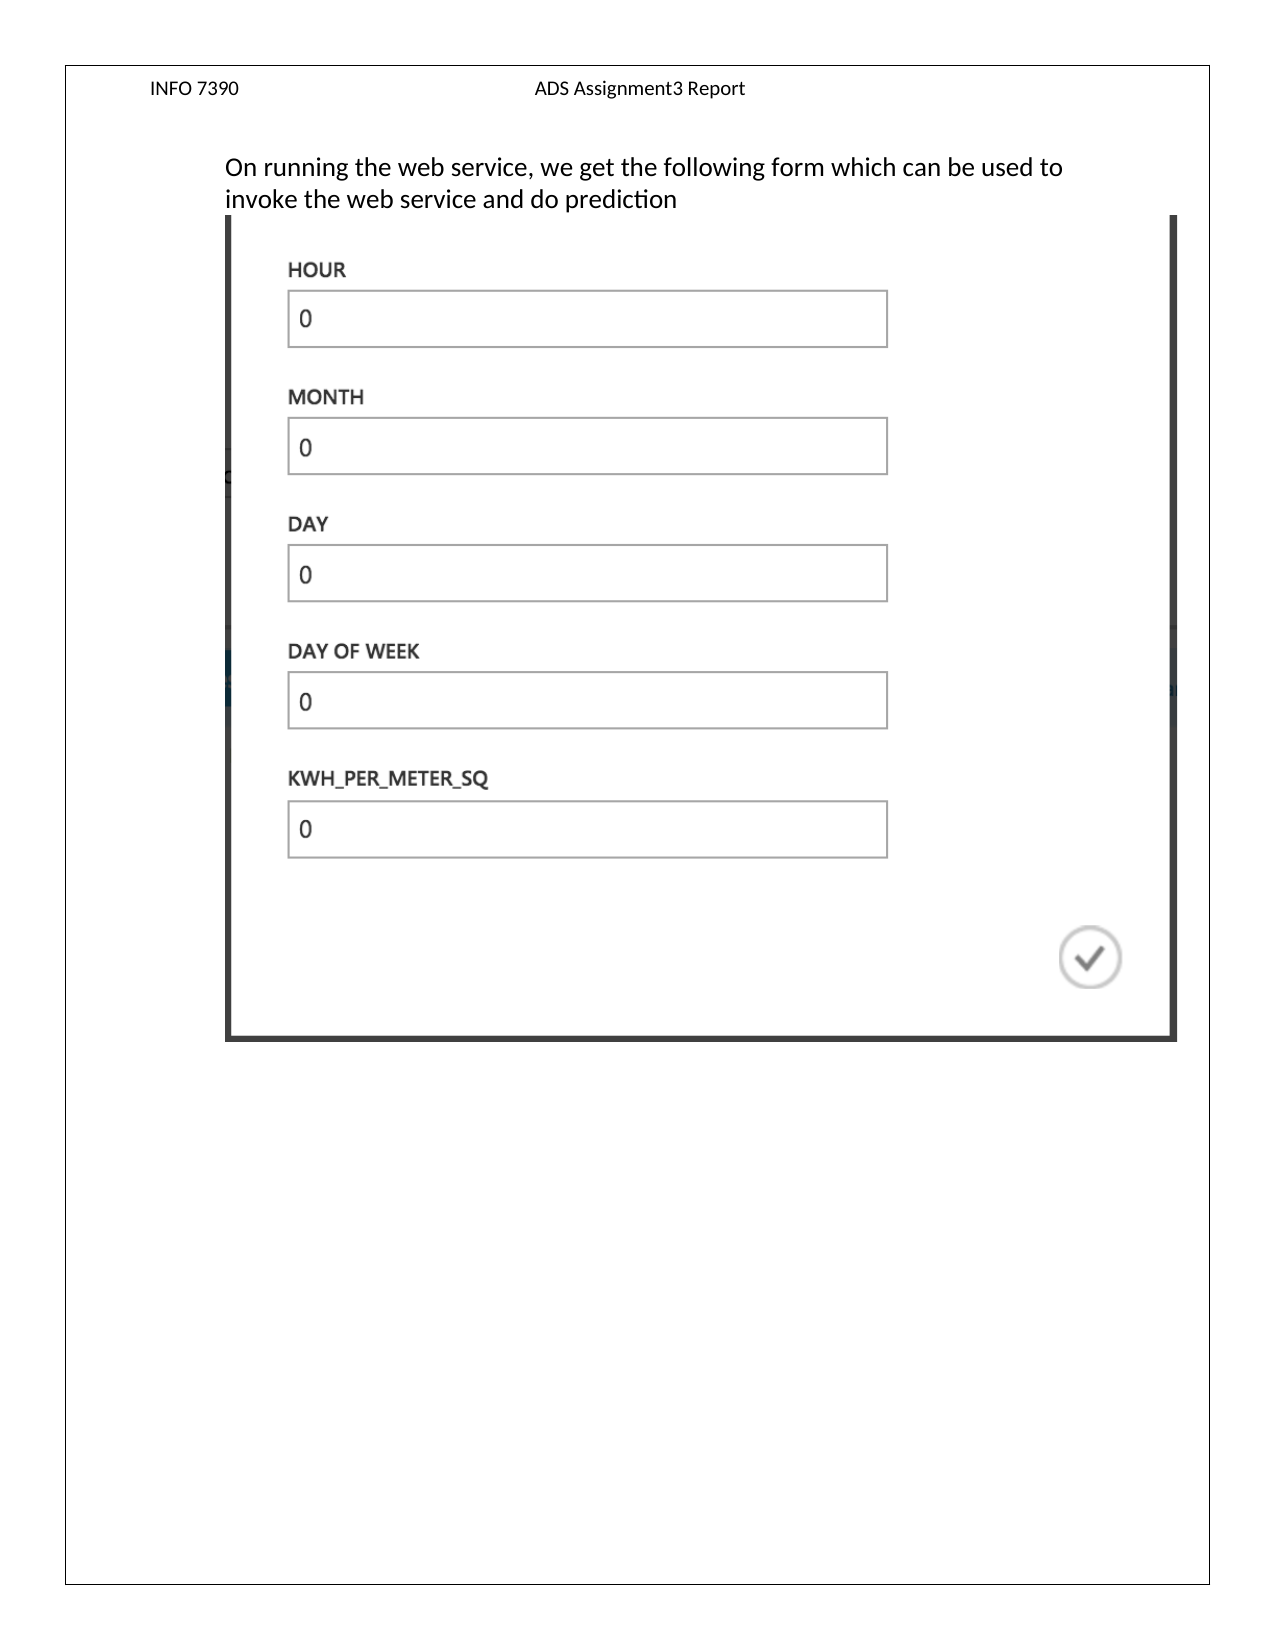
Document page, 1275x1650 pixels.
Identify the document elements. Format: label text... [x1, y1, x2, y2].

text On running the web service, we get the following form which can be used to invoke the web service and do prediction [225, 150, 1125, 215]
picture [225, 215, 1178, 1042]
